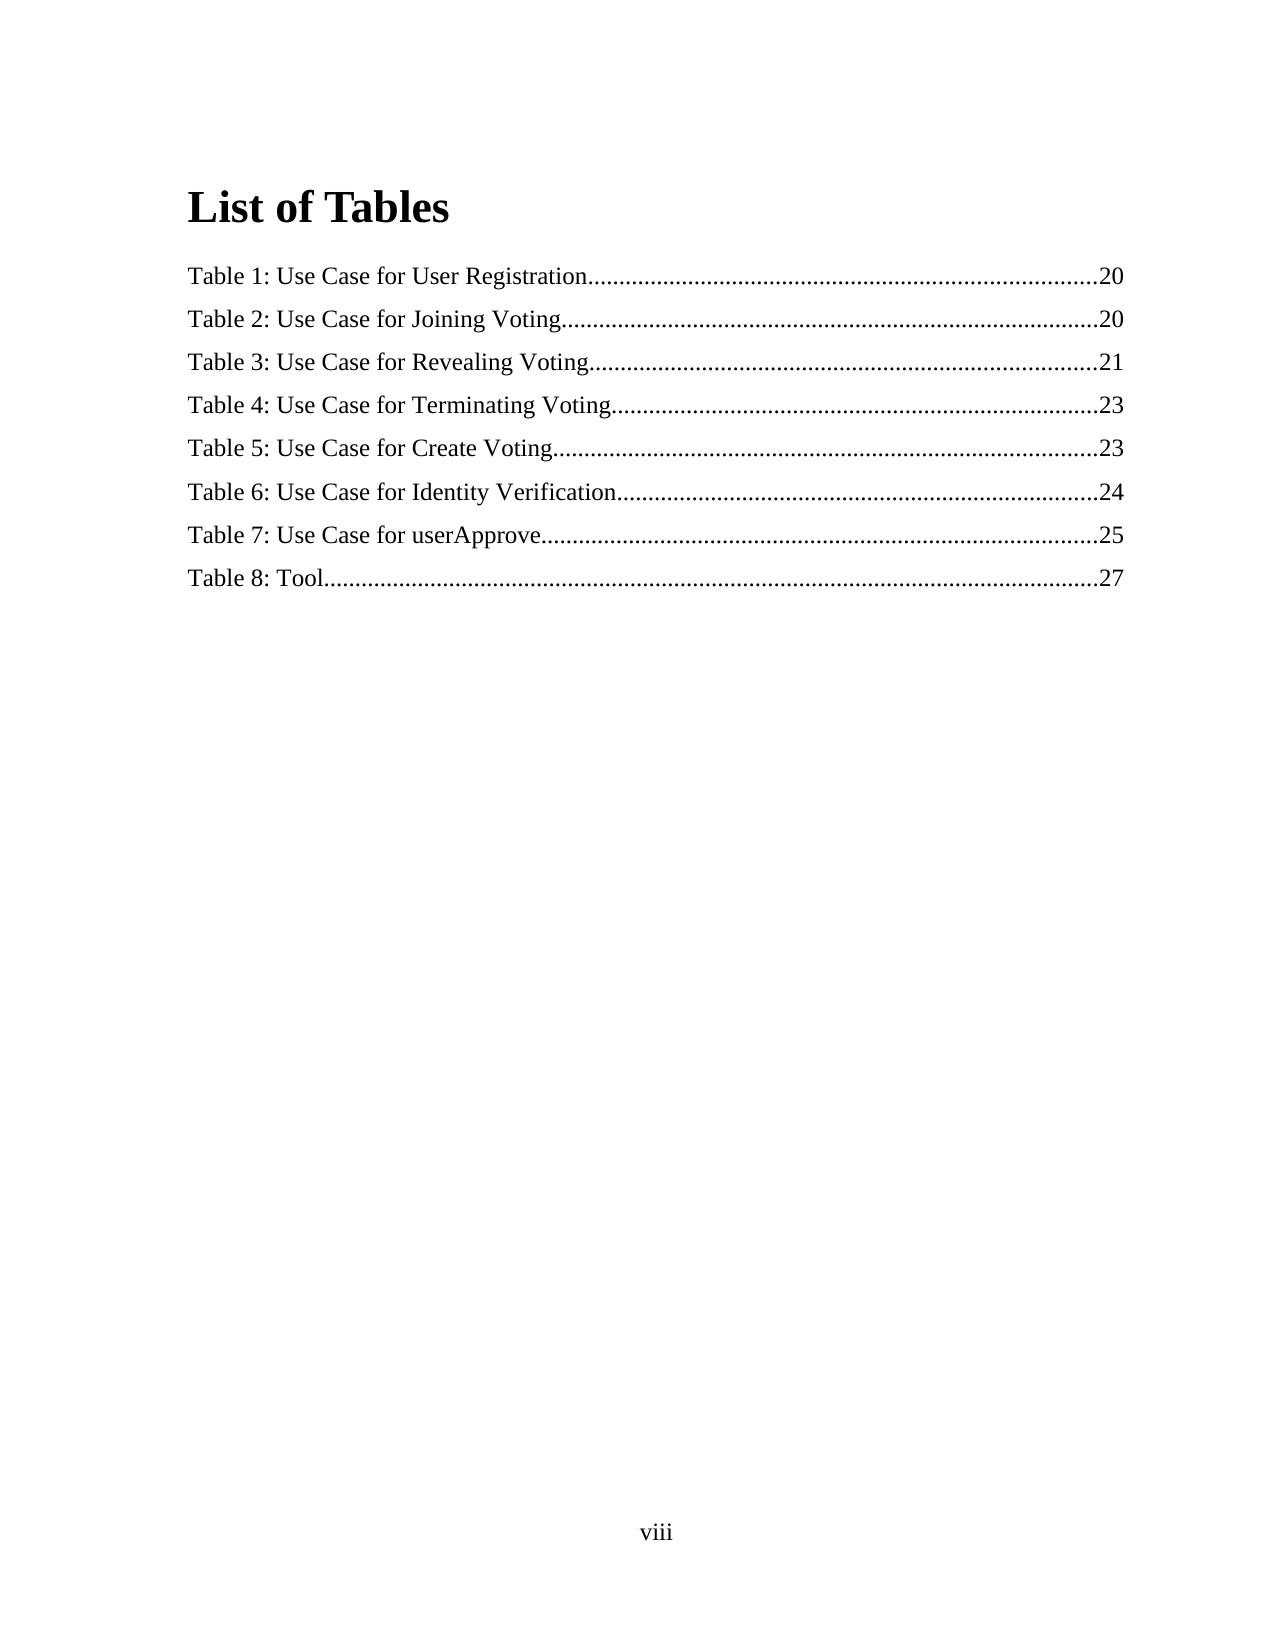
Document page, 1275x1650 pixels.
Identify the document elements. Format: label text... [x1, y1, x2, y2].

text Table 8: Tool 27 [187, 563, 1125, 592]
text Table 6: Use Case for Identity Verification 24 [187, 477, 1125, 505]
text Table 5: Use Case for Create Voting 23 [187, 433, 1125, 462]
subtitle List of Tables [187, 179, 1125, 232]
text Table 1: Use Case for User Registration 20 [187, 261, 1125, 290]
text Table 3: Use Case for Revealing Voting 21 [187, 347, 1125, 376]
text Table 2: Use Case for Joining Voting 20 [187, 304, 1125, 333]
text Table 7: Use Case for userApprove 25 [187, 520, 1125, 548]
text Table 4: Use Case for Terminating Voting 23 [187, 390, 1125, 419]
